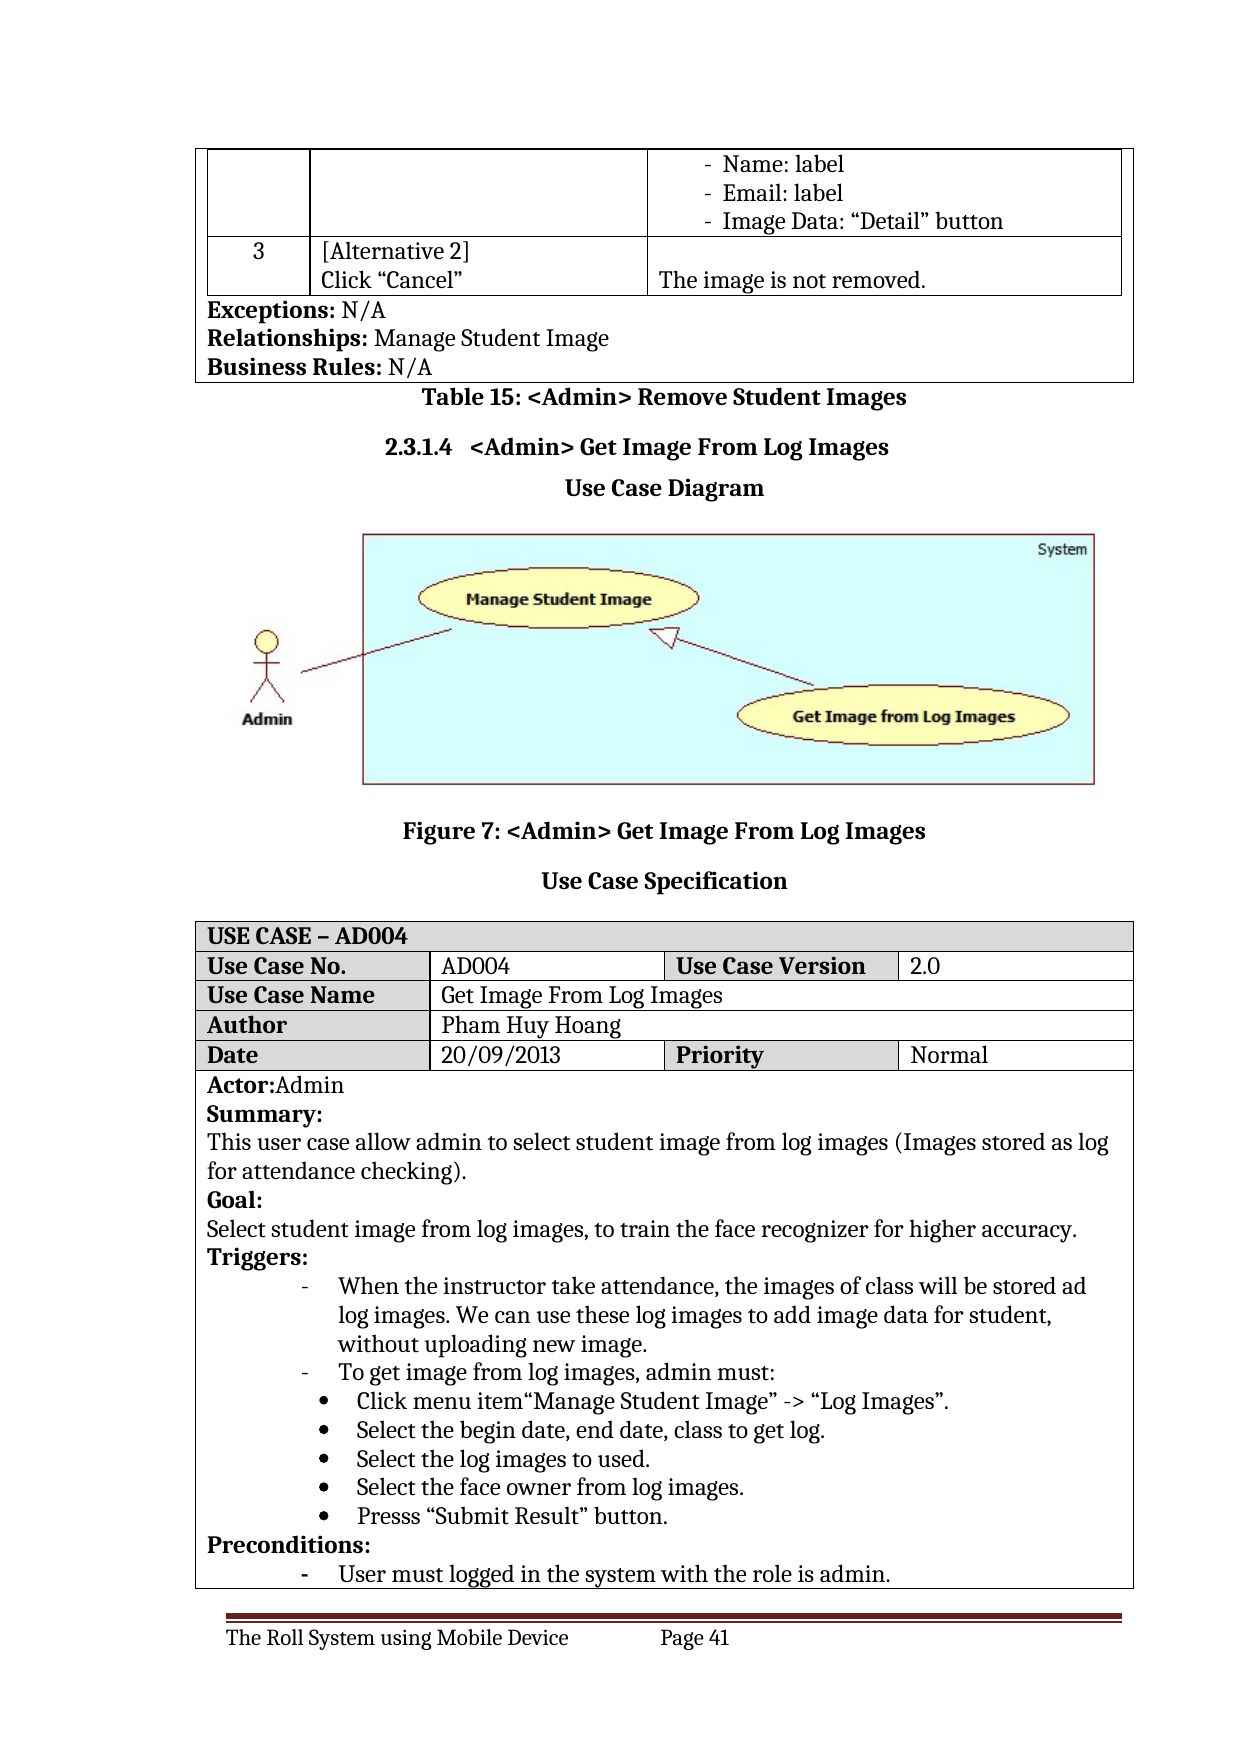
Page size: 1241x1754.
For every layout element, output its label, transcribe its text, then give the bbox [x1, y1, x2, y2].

table_cell 20/09/2013 [431, 1041, 664, 1070]
table_header USE CASE – AD004 [196, 922, 1133, 951]
subtitle Use Case Specification [207, 867, 1122, 896]
table_cell Priority [665, 1041, 898, 1070]
text Table 15: <Admin> Remove Student Images [207, 383, 1122, 412]
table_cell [196, 149, 1133, 382]
table_cell Get Image From Log Images [431, 981, 1133, 1010]
table_cell Normal [899, 1041, 1133, 1070]
table_cell 2.0 [899, 952, 1133, 980]
table_cell Author [196, 1011, 429, 1040]
table_cell Use Case Version [665, 952, 898, 980]
table_cell Use Case No. [196, 952, 429, 980]
table_cell Use Case Name [196, 981, 429, 1010]
text Figure 7: <Admin> Get Image From Log Images [207, 817, 1122, 846]
table_cell Date [196, 1041, 429, 1070]
subtitle Use Case Diagram [207, 474, 1122, 506]
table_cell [196, 1071, 1133, 1588]
table_cell Pham Huy Hoang [431, 1011, 1133, 1040]
table_cell AD004 [431, 952, 664, 980]
subtitle <Admin> Get Image From Log Images [385, 432, 1122, 461]
picture [206, 506, 1123, 813]
